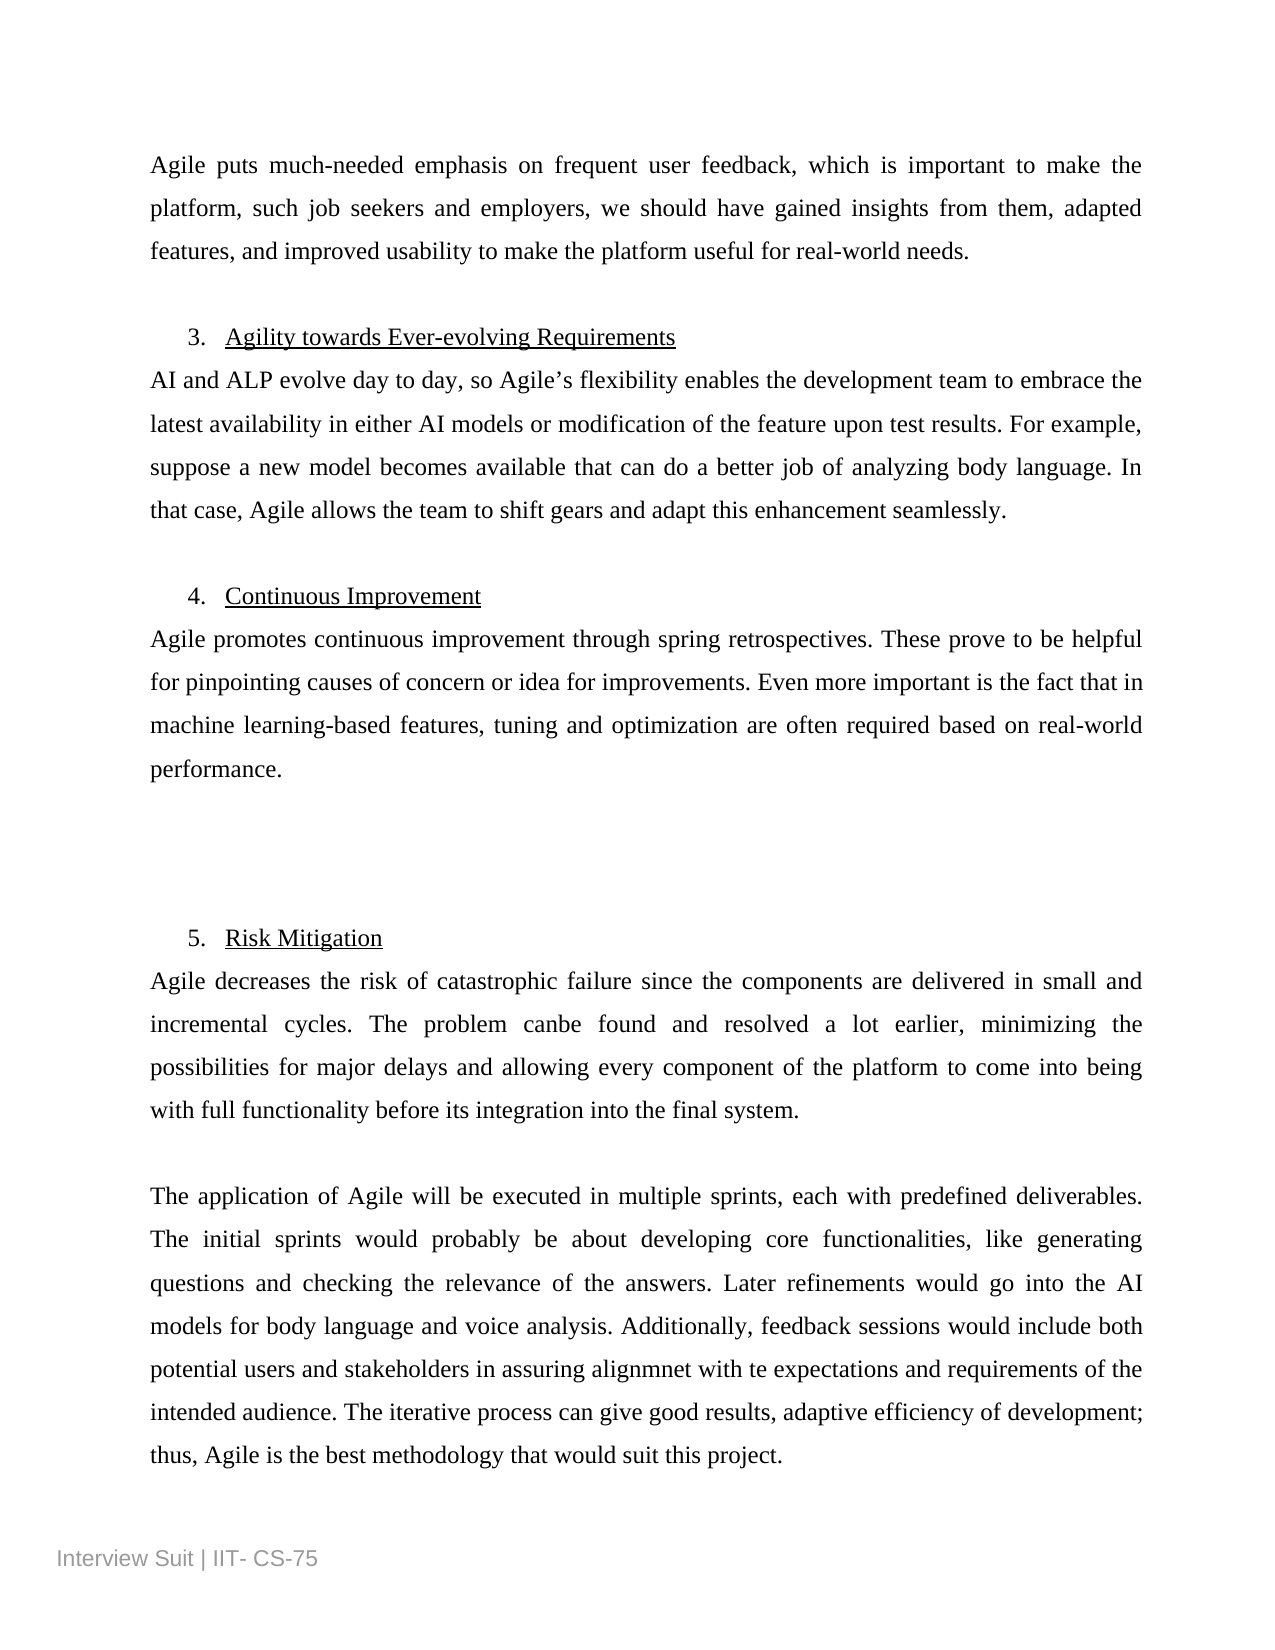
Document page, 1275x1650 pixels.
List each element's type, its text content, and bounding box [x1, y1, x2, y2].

text AI and ALP evolve day to day, so Agile’s flexibility enables the development team to embrace the latest availability in either AI models or modification of the feature upon test results. For example, suppose a new model becomes available that can do a better job of analyzing body language. In that case, Agile allows the team to shift gears and adapt this enhancement seamlessly. [150, 366, 1144, 524]
list Continuous Improvement [187, 581, 1144, 610]
text Agile promotes continuous improvement through spring retrospectives. These prove to be helpful for pinpointing causes of concern or idea for improvements. Even more important is the fact that in machine learning-based features, tuning and optimization are often required based on real-world performance. [150, 624, 1144, 782]
text The application of Agile will be executed in multiple sprints, each with predefined deliverables. The initial sprints would probably be about developing core functionalities, like generating questions and checking the relevance of the answers. Later refinements would go into the AI models for body language and voice analysis. Additionally, feedback sessions would include both potential users and stakeholders in assuring alignmnet with te expectations and requirements of the intended audience. The iterative process can give good results, adaptive efficiency of development; thus, Agile is the best methodology that would suit this project. [150, 1181, 1144, 1469]
text Agile decreases the risk of catastrophic failure since the components are delivered in small and incremental cycles. The problem canbe found and resolved a lot earlier, minimizing the possibilities for major delays and allowing every component of the platform to come into being with full functionality before its integration into the final system. [150, 966, 1144, 1124]
list Risk Mitigation [187, 923, 1144, 951]
text Agile puts much-needed emphasis on frequent user feedback, which is important to make the platform, such job seekers and employers, we should have gained insights from them, adapted features, and improved usability to make the platform useful for real-world needs. [150, 150, 1144, 265]
list Agility towards Ever-evolving Requirements [187, 322, 1144, 351]
